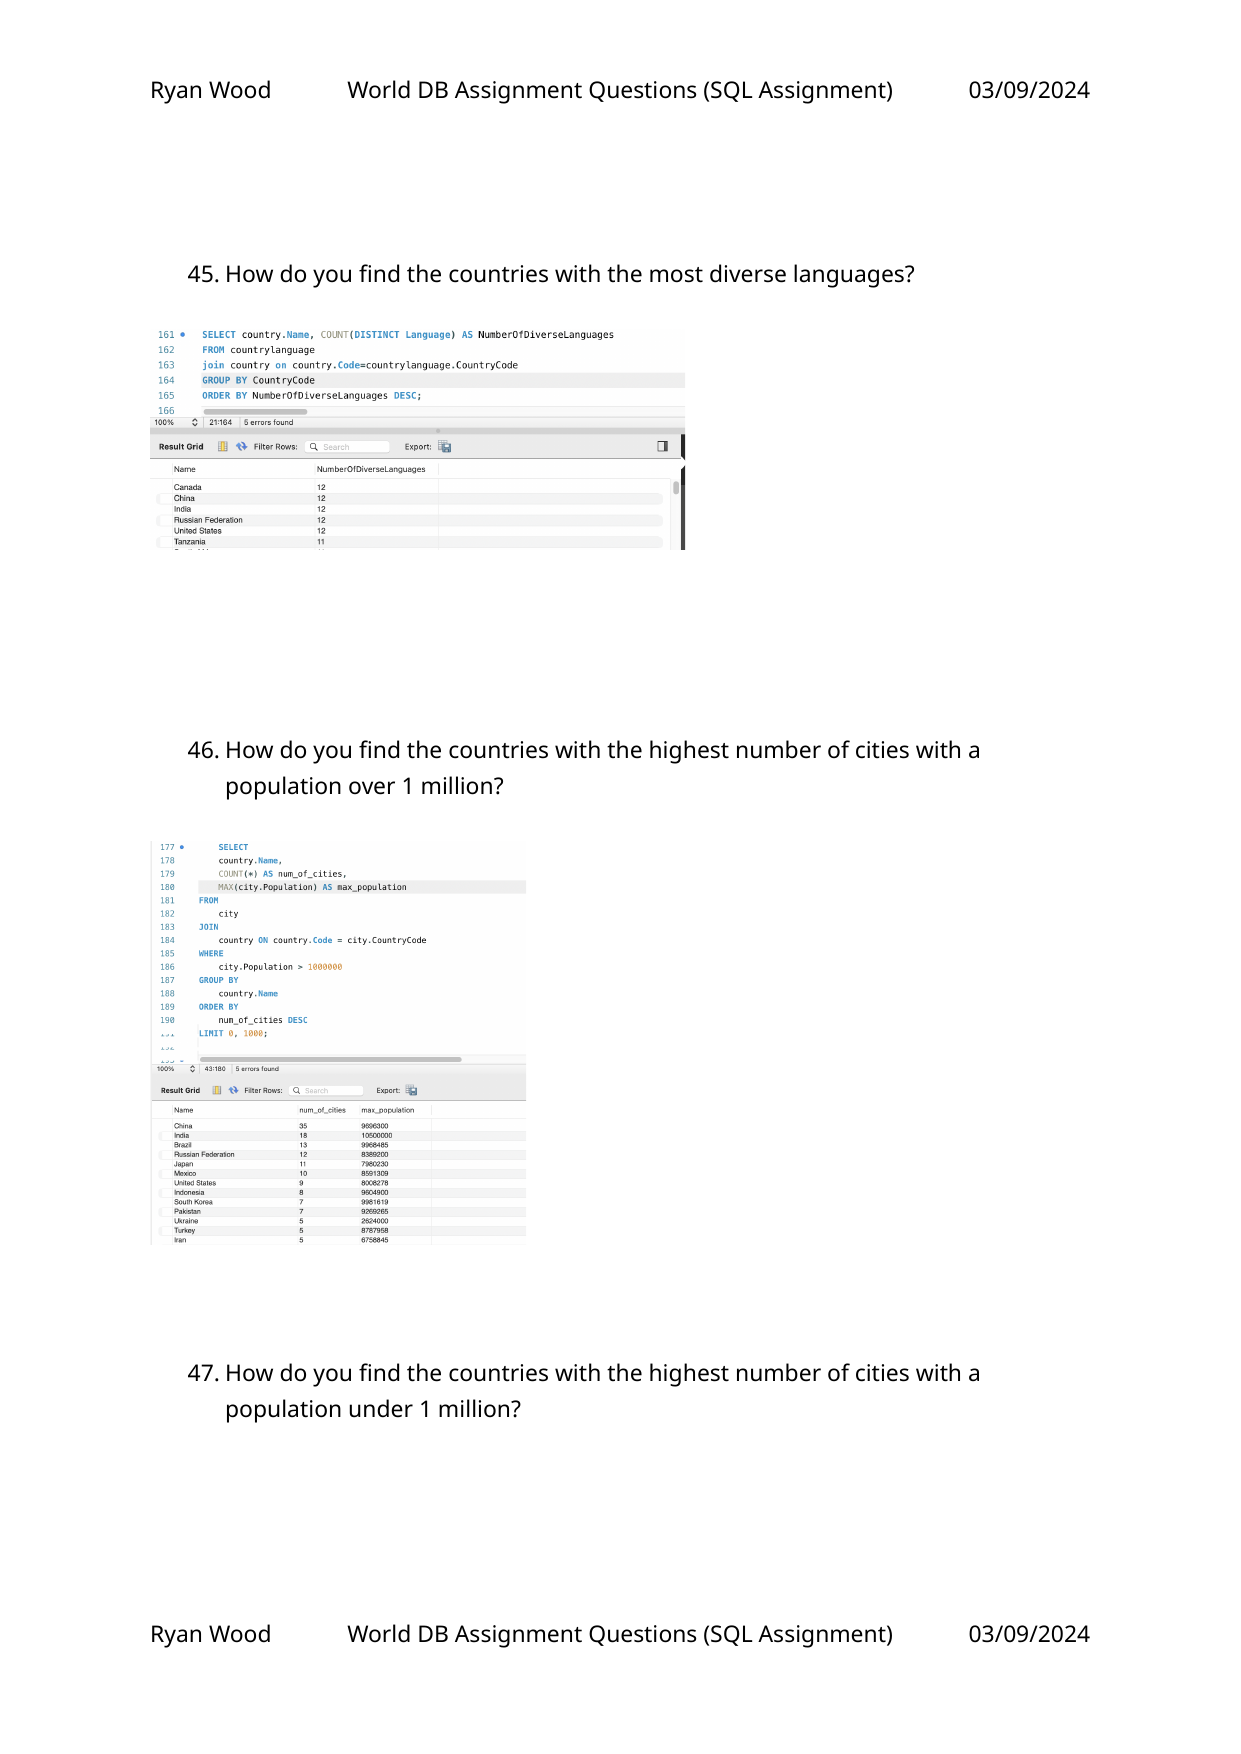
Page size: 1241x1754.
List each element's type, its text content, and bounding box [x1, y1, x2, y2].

list How do you find the countries with the highest number of cities with a population under 1 million? [187, 1357, 1090, 1424]
picture [150, 329, 686, 550]
picture [150, 841, 527, 1245]
list How do you find the countries with the highest number of cities with a population over 1 million? [187, 734, 1090, 801]
list How do you find the countries with the most diverse languages? [187, 258, 1090, 289]
